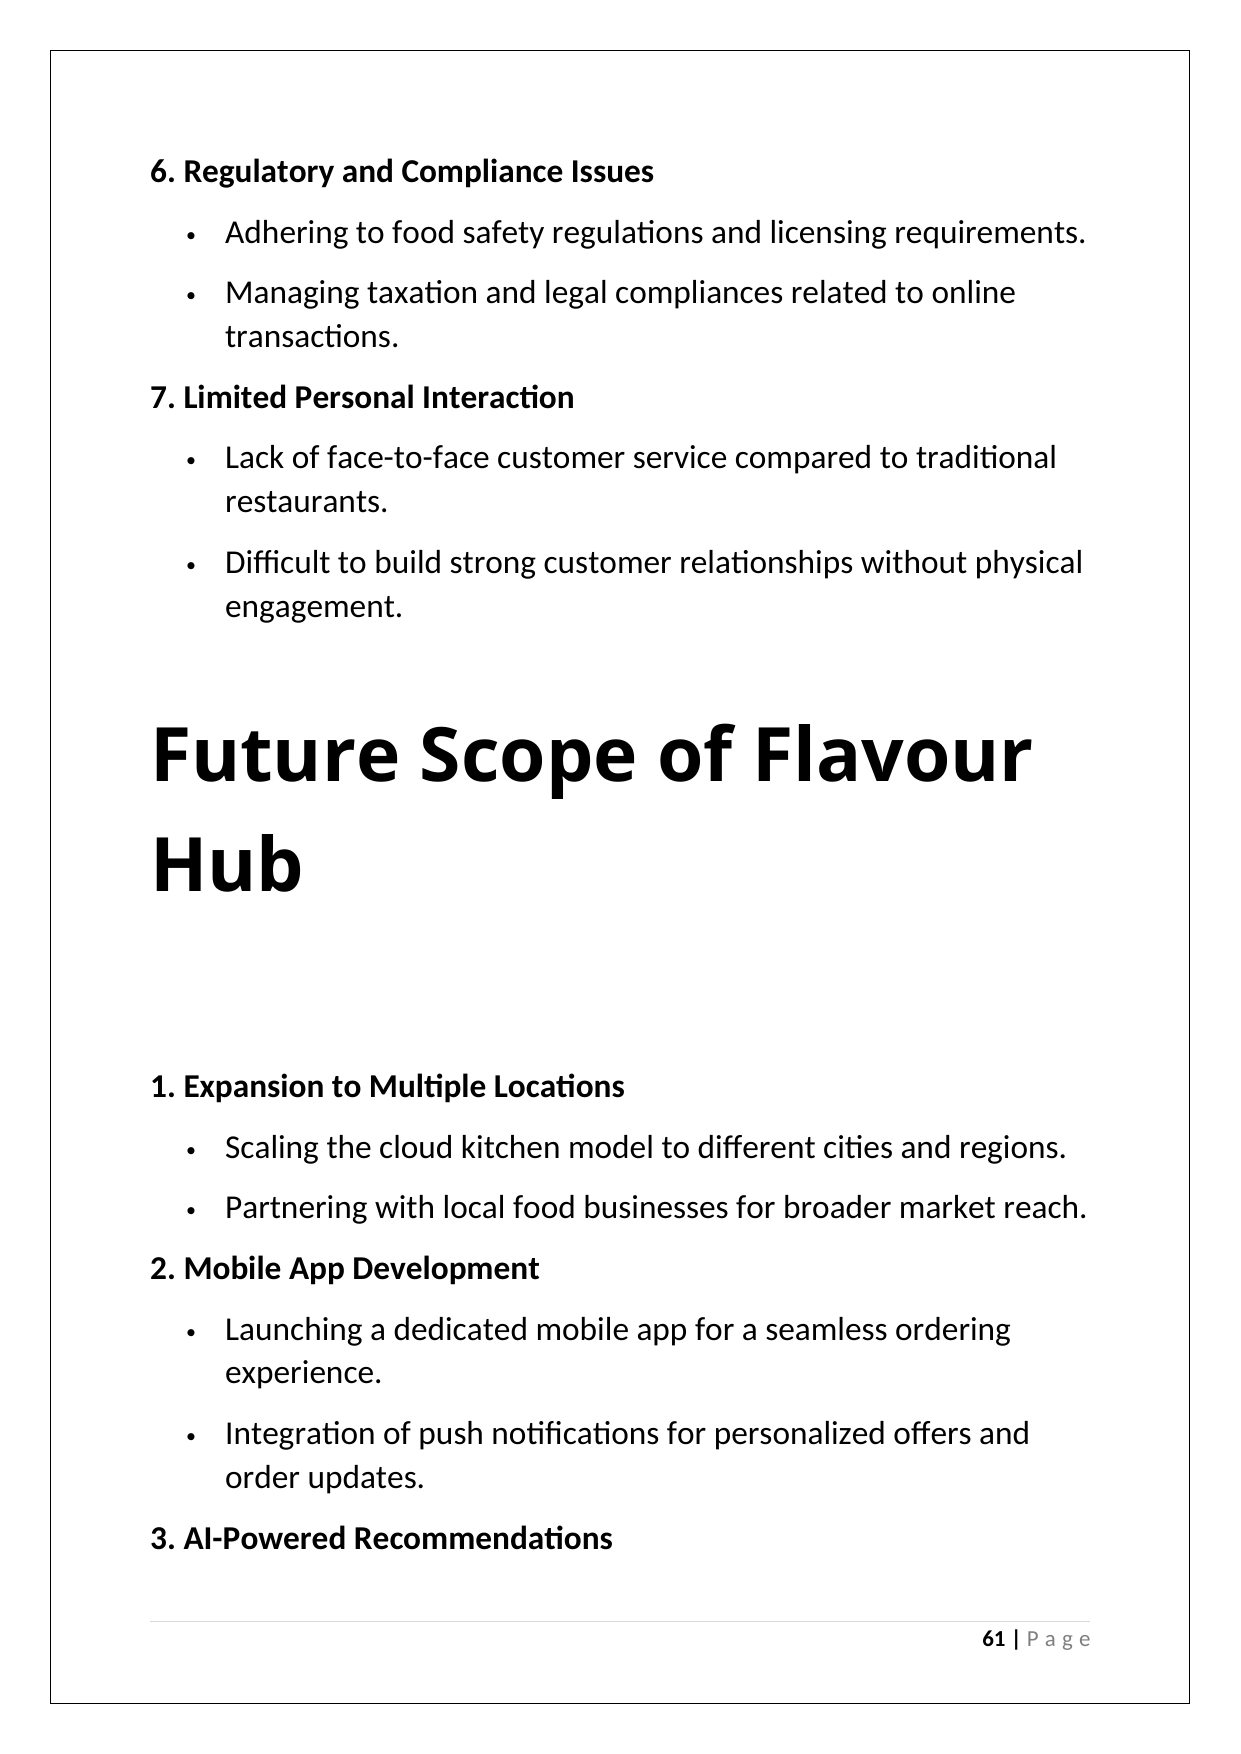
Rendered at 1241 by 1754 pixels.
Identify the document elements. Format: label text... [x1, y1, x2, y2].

text 2. Mobile App Development [150, 1247, 1090, 1288]
text 7. Limited Personal Interaction [150, 376, 1090, 417]
list Scaling the cloud kitchen model to different cities and regions. [187, 1126, 1090, 1166]
list Integration of push notifications for personalized offers and order updates. [187, 1412, 1090, 1497]
list Partnering with local food businesses for broader market reach. [187, 1186, 1090, 1227]
text Future Scope of Flavour Hub [150, 701, 1090, 913]
list Difficult to build strong customer relationships without physical engagement. [187, 541, 1090, 626]
text 6. Regulatory and Compliance Issues [150, 150, 1090, 191]
list Managing taxation and legal compliances related to online transactions. [187, 271, 1090, 356]
text 1. Expansion to Multiple Locations [150, 1065, 1090, 1106]
list Launching a dedicated mobile app for a seamless ordering experience. [187, 1307, 1090, 1392]
list Lack of face-to-face customer service compared to traditional restaurants. [187, 436, 1090, 521]
list Adhering to food safety regulations and licensing requirements. [187, 211, 1090, 251]
text 3. AI-Powered Recommendations [150, 1517, 1090, 1557]
